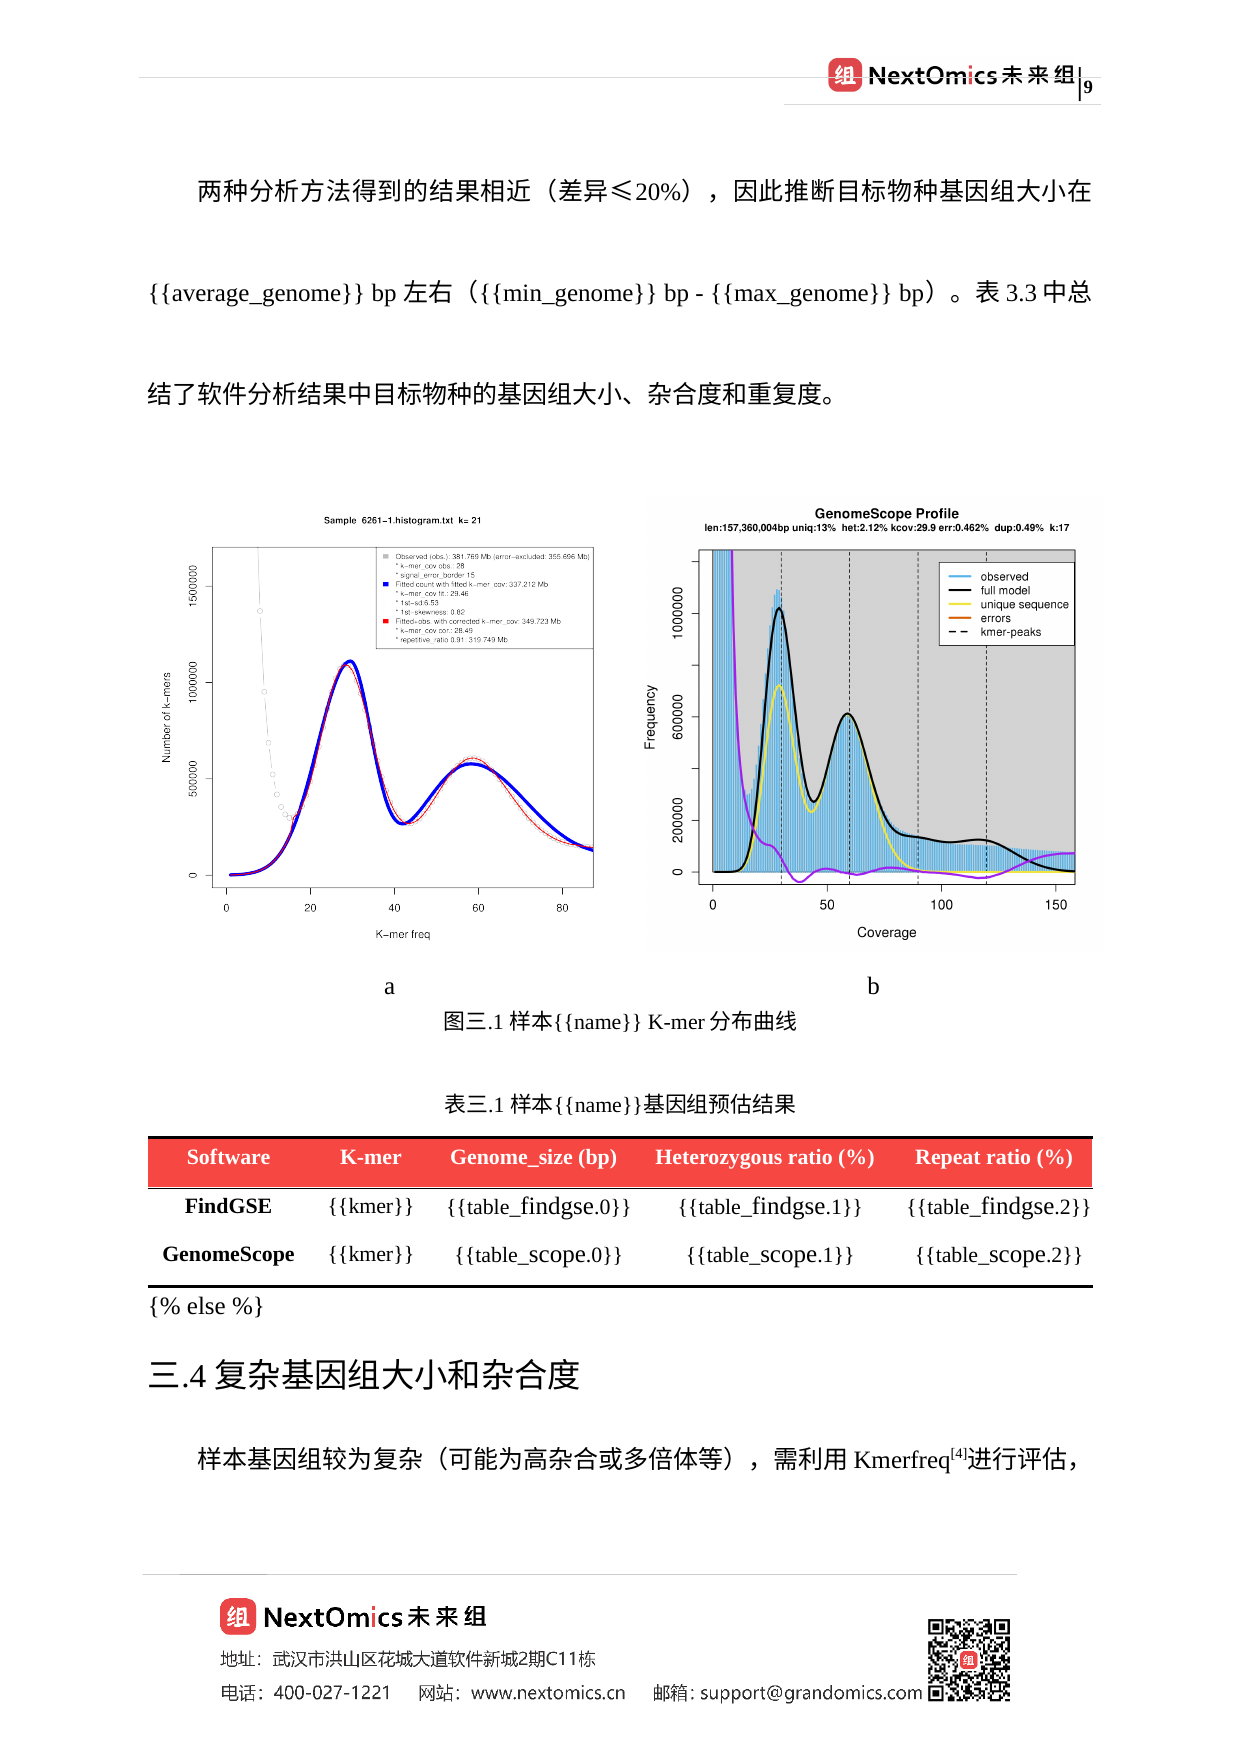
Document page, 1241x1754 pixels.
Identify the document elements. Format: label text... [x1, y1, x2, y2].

table_header [148, 493, 631, 969]
table_header K-mer [309, 1139, 432, 1187]
table_cell {{table_findgse.2}} [895, 1189, 1092, 1237]
picture [158, 493, 620, 955]
picture [827, 53, 1076, 77]
table_cell {{table_scope.2}} [895, 1237, 1092, 1285]
table_cell a [148, 969, 631, 1003]
picture [827, 78, 1076, 94]
table_cell {{table_findgse.0}} [432, 1189, 635, 1237]
table_header [631, 493, 1115, 969]
subtitle 样本{{name}} K-mer分布曲线 [148, 1003, 1092, 1037]
table_cell {{kmer}} [309, 1237, 432, 1285]
picture [206, 1588, 1034, 1719]
table_cell {{table_scope.0}} [432, 1237, 635, 1285]
table_cell {{table_scope.1}} [635, 1237, 895, 1285]
table_cell {{table_findgse.1}} [635, 1189, 895, 1237]
table_cell FindGSE [148, 1189, 309, 1237]
subtitle 复杂基因组大小和杂合度 [148, 1339, 1092, 1407]
table_cell b [631, 969, 1115, 1003]
text {% else %} [148, 1288, 1092, 1322]
table_header Repeat ratio (%) [895, 1139, 1092, 1187]
table_header Software [148, 1139, 309, 1187]
table_header Heterozygous ratio (%) [635, 1139, 895, 1187]
picture [642, 493, 1104, 955]
table_cell GenomeScope [148, 1237, 309, 1285]
text 两种分析方法得到的结果相近（差异≤20%），因此推断目标物种基因组大小在 {{average_genome}} bp 左右（{{min_genome}} bp - {{max_genome}} bp）。表3.3中总结了软件分析结果中目标物种的基因组大小、杂合度和重复度。 [148, 155, 1092, 427]
subtitle 样本{{name}}基因组预估结果 [148, 1086, 1092, 1120]
table_header Genome_size (bp) [432, 1139, 635, 1187]
table_cell {{kmer}} [309, 1189, 432, 1237]
